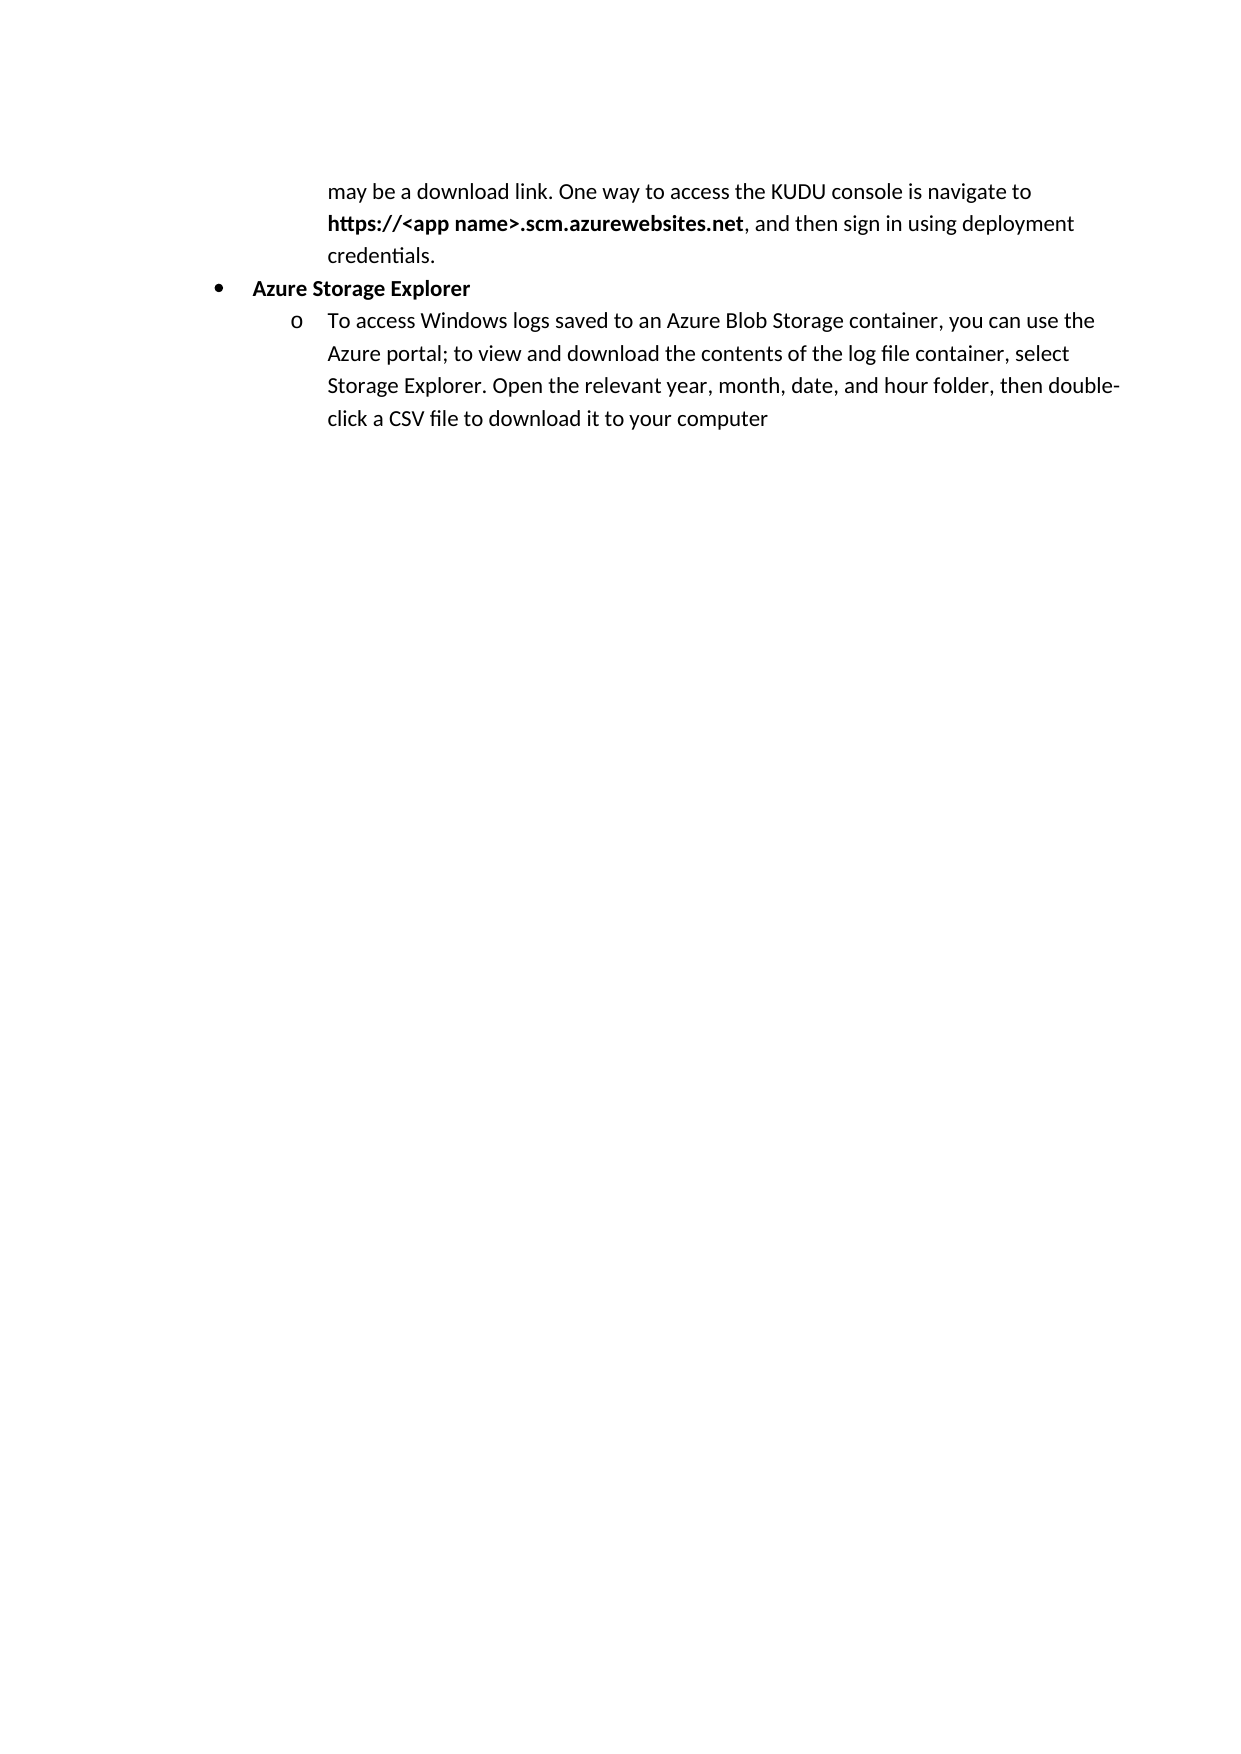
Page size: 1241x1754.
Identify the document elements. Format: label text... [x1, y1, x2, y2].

list Azure Storage Explorer [215, 274, 1122, 302]
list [290, 177, 1122, 269]
list To access Windows logs saved to an Azure Blob Storage container, you can use the Azure portal; to view and download the contents of the log file container, select Storage Explorer. Open the relevant year, month, date, and hour folder, then double-click a CSV file to download it to your computer [290, 306, 1122, 432]
